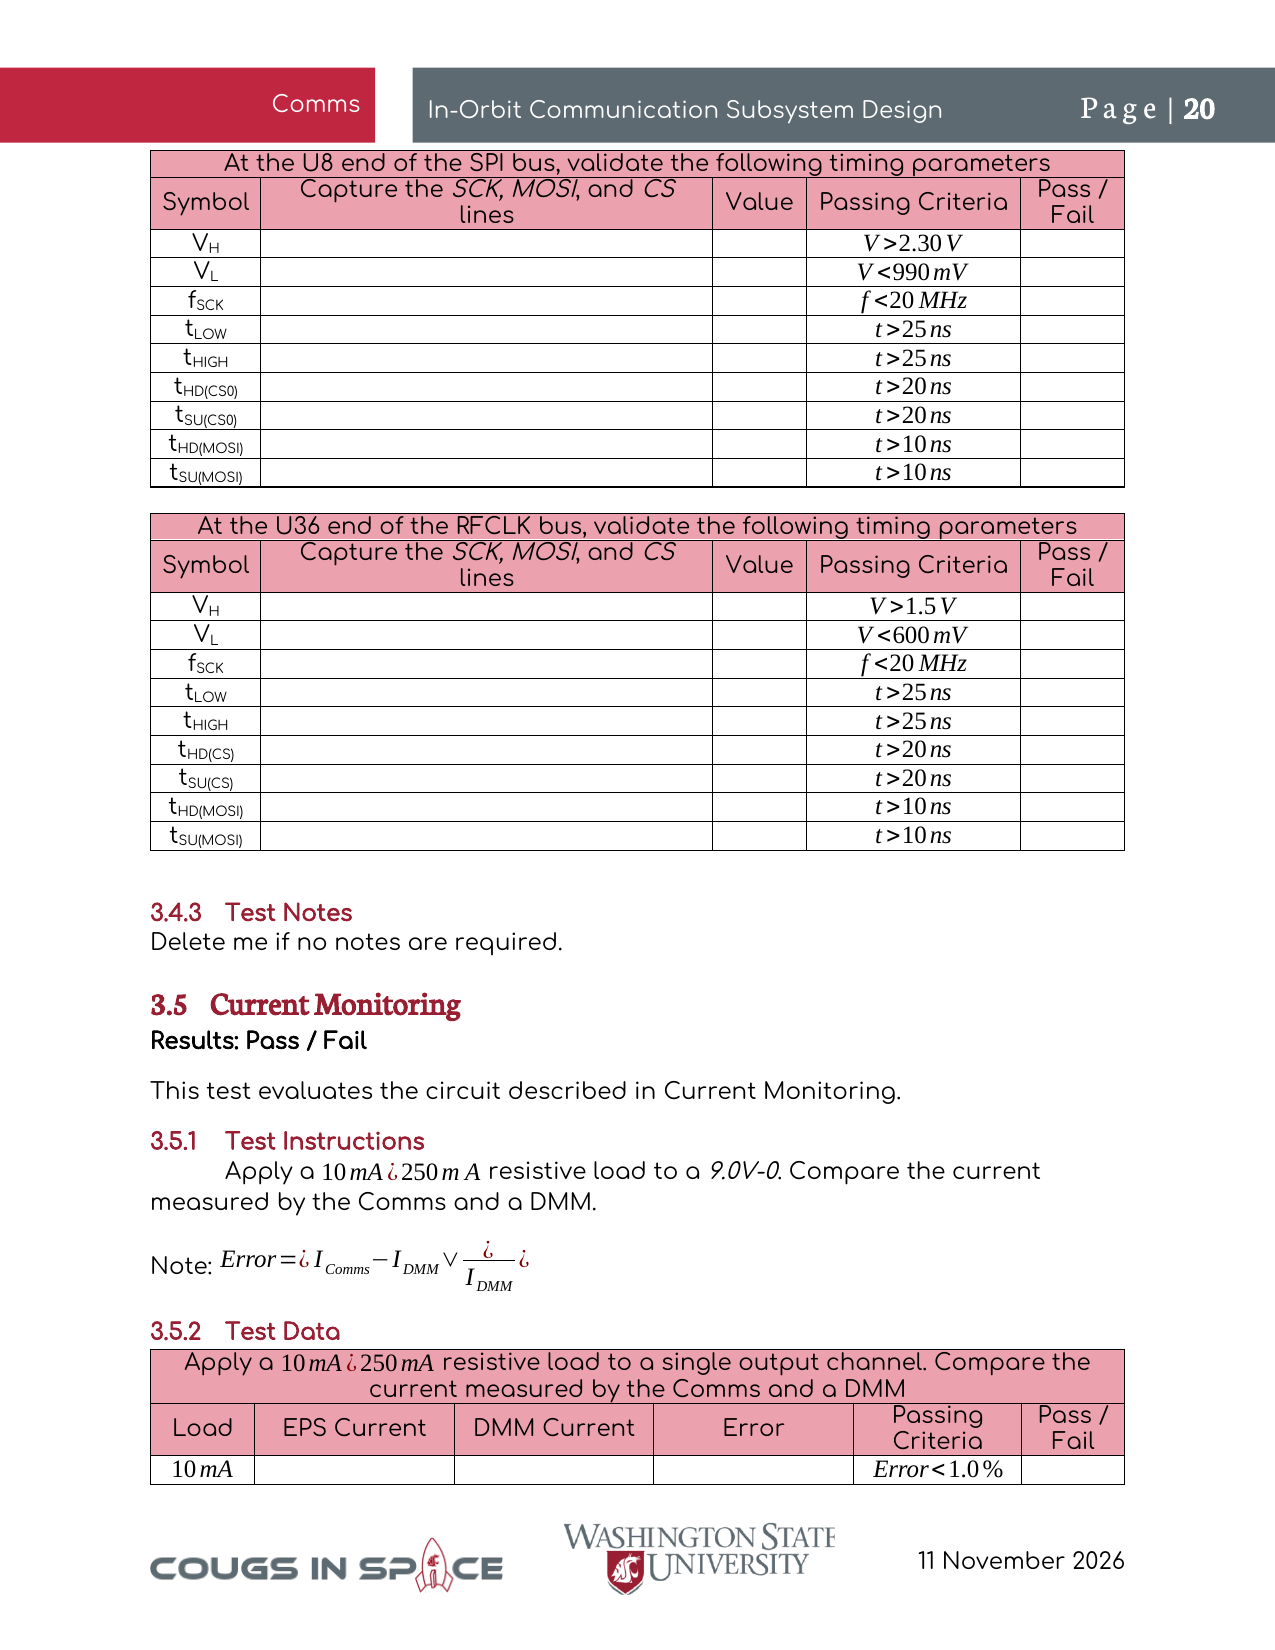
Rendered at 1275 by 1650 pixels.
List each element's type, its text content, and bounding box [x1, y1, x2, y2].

table_cell [807, 679, 1020, 706]
table_cell [713, 621, 806, 649]
table_cell [1021, 707, 1124, 735]
table_cell tHD(CS) [151, 736, 260, 763]
table_cell [261, 258, 712, 286]
table_cell [807, 459, 1020, 486]
table_cell [1021, 258, 1124, 286]
table_cell tSU(CS) [151, 765, 260, 792]
table_cell [1022, 1456, 1124, 1483]
table_cell [713, 373, 806, 401]
table_cell tSU(CS0) [151, 402, 260, 429]
table_cell VH [151, 230, 260, 257]
table_cell [807, 793, 1020, 821]
table_cell [807, 344, 1020, 372]
table_cell [1021, 373, 1124, 401]
table_cell [713, 258, 806, 286]
table_cell [807, 287, 1020, 314]
table_cell [713, 793, 806, 821]
table_cell [807, 736, 1020, 763]
table_cell Pass / Fail [1021, 178, 1124, 229]
table_cell [1021, 621, 1124, 649]
table_cell [261, 822, 712, 849]
text This test evaluates the circuit described in Current Monitoring. [150, 1079, 1125, 1104]
table_cell [261, 402, 712, 429]
table_cell [713, 765, 806, 792]
subtitle Test Notes [150, 901, 1125, 926]
table_cell Pass / Fail [1022, 1404, 1124, 1455]
table_cell [713, 650, 806, 678]
table_cell [1021, 765, 1124, 792]
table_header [151, 1350, 1124, 1403]
table_cell Symbol [151, 178, 260, 229]
table_cell [261, 793, 712, 821]
table_cell Error [654, 1404, 853, 1455]
table_cell Passing Criteria [807, 178, 1020, 229]
table_cell [713, 593, 806, 620]
table_cell [261, 430, 712, 458]
table_cell [713, 344, 806, 372]
table_cell [1021, 736, 1124, 763]
table_cell [713, 430, 806, 458]
table_cell [261, 650, 712, 678]
table_cell [1021, 287, 1124, 314]
table_cell [713, 707, 806, 735]
table_cell [713, 287, 806, 314]
table_cell tSU(MOSI) [151, 822, 260, 849]
table_cell [1021, 650, 1124, 678]
table_cell [807, 822, 1020, 849]
text Results: Pass / Fail [150, 1028, 1125, 1054]
table_cell [807, 650, 1020, 678]
table_cell VL [151, 258, 260, 286]
table_cell [807, 765, 1020, 792]
table_cell [807, 707, 1020, 735]
table_cell Capture the SCK, MOSI, and CS lines [261, 178, 712, 229]
subtitle Current Monitoring [150, 980, 1125, 1022]
table_cell [1021, 822, 1124, 849]
table_cell [261, 736, 712, 763]
table_cell [713, 316, 806, 343]
table_cell [807, 230, 1020, 257]
table_cell [1021, 679, 1124, 706]
table_cell DMM Current [455, 1404, 653, 1455]
table_cell tHIGH [151, 707, 260, 735]
table_cell tHD(MOSI) [151, 793, 260, 821]
text Note: [150, 1240, 1125, 1295]
table_cell [1021, 430, 1124, 458]
table_cell [1021, 793, 1124, 821]
table_cell Value [713, 178, 806, 229]
table_cell [151, 1456, 254, 1483]
subtitle Test Instructions [150, 1129, 1125, 1154]
table_cell [1021, 230, 1124, 257]
table_cell [807, 402, 1020, 429]
table_cell Passing Criteria [854, 1404, 1021, 1455]
table_cell [713, 679, 806, 706]
table_cell [1021, 402, 1124, 429]
table_cell [713, 230, 806, 257]
table_cell [261, 593, 712, 620]
table_cell [807, 593, 1020, 620]
text Apply a resistive load to a 9.0V-0. Compare the current measured by the Comms and a DMM. [150, 1158, 1125, 1215]
table_cell [261, 707, 712, 735]
table_cell Pass / Fail [1021, 541, 1124, 592]
table_cell Symbol [151, 541, 260, 592]
table_cell Capture the SCK, MOSI, and CS lines [261, 541, 712, 592]
table_cell [807, 373, 1020, 401]
table_cell [807, 258, 1020, 286]
table_cell [261, 765, 712, 792]
table_cell fSCK [151, 650, 260, 678]
table_cell Load [151, 1404, 254, 1455]
picture [562, 1522, 835, 1594]
table_cell [261, 621, 712, 649]
picture [150, 1537, 503, 1594]
table_cell tHD(CS0) [151, 373, 260, 401]
table_cell [713, 736, 806, 763]
table_header At the U36 end of the RFCLK bus, validate the following timing parameters [151, 514, 1124, 539]
table_cell [261, 230, 712, 257]
table_cell VH [151, 593, 260, 620]
table_cell [1021, 316, 1124, 343]
table_cell [713, 459, 806, 486]
table_cell [854, 1456, 1021, 1483]
table_cell [807, 430, 1020, 458]
table_cell tLOW [151, 679, 260, 706]
table_cell tHD(MOSI) [151, 430, 260, 458]
subtitle Test Data [150, 1319, 1125, 1345]
text Delete me if no notes are required. [150, 930, 1125, 955]
table_cell [255, 1456, 454, 1483]
table_cell Value [713, 541, 806, 592]
table_cell [713, 822, 806, 849]
table_cell Passing Criteria [807, 541, 1020, 592]
table_cell [807, 621, 1020, 649]
table_cell [261, 344, 712, 372]
table_cell [1021, 344, 1124, 372]
table_cell fSCK [151, 287, 260, 314]
table_cell [261, 459, 712, 486]
table_cell [1021, 593, 1124, 620]
table_cell [261, 287, 712, 314]
table_cell tSU(MOSI) [151, 459, 260, 486]
table_header At the U8 end of the SPI bus, validate the following timing parameters [151, 151, 1124, 177]
table_cell [654, 1456, 853, 1483]
table_cell [261, 316, 712, 343]
table_cell [261, 679, 712, 706]
table_cell EPS Current [255, 1404, 454, 1455]
table_cell [261, 373, 712, 401]
table_cell [713, 402, 806, 429]
table_cell VL [151, 621, 260, 649]
table_cell tLOW [151, 316, 260, 343]
table_cell tHIGH [151, 344, 260, 372]
table_cell [1021, 459, 1124, 486]
table_cell [455, 1456, 653, 1483]
table_cell [807, 316, 1020, 343]
